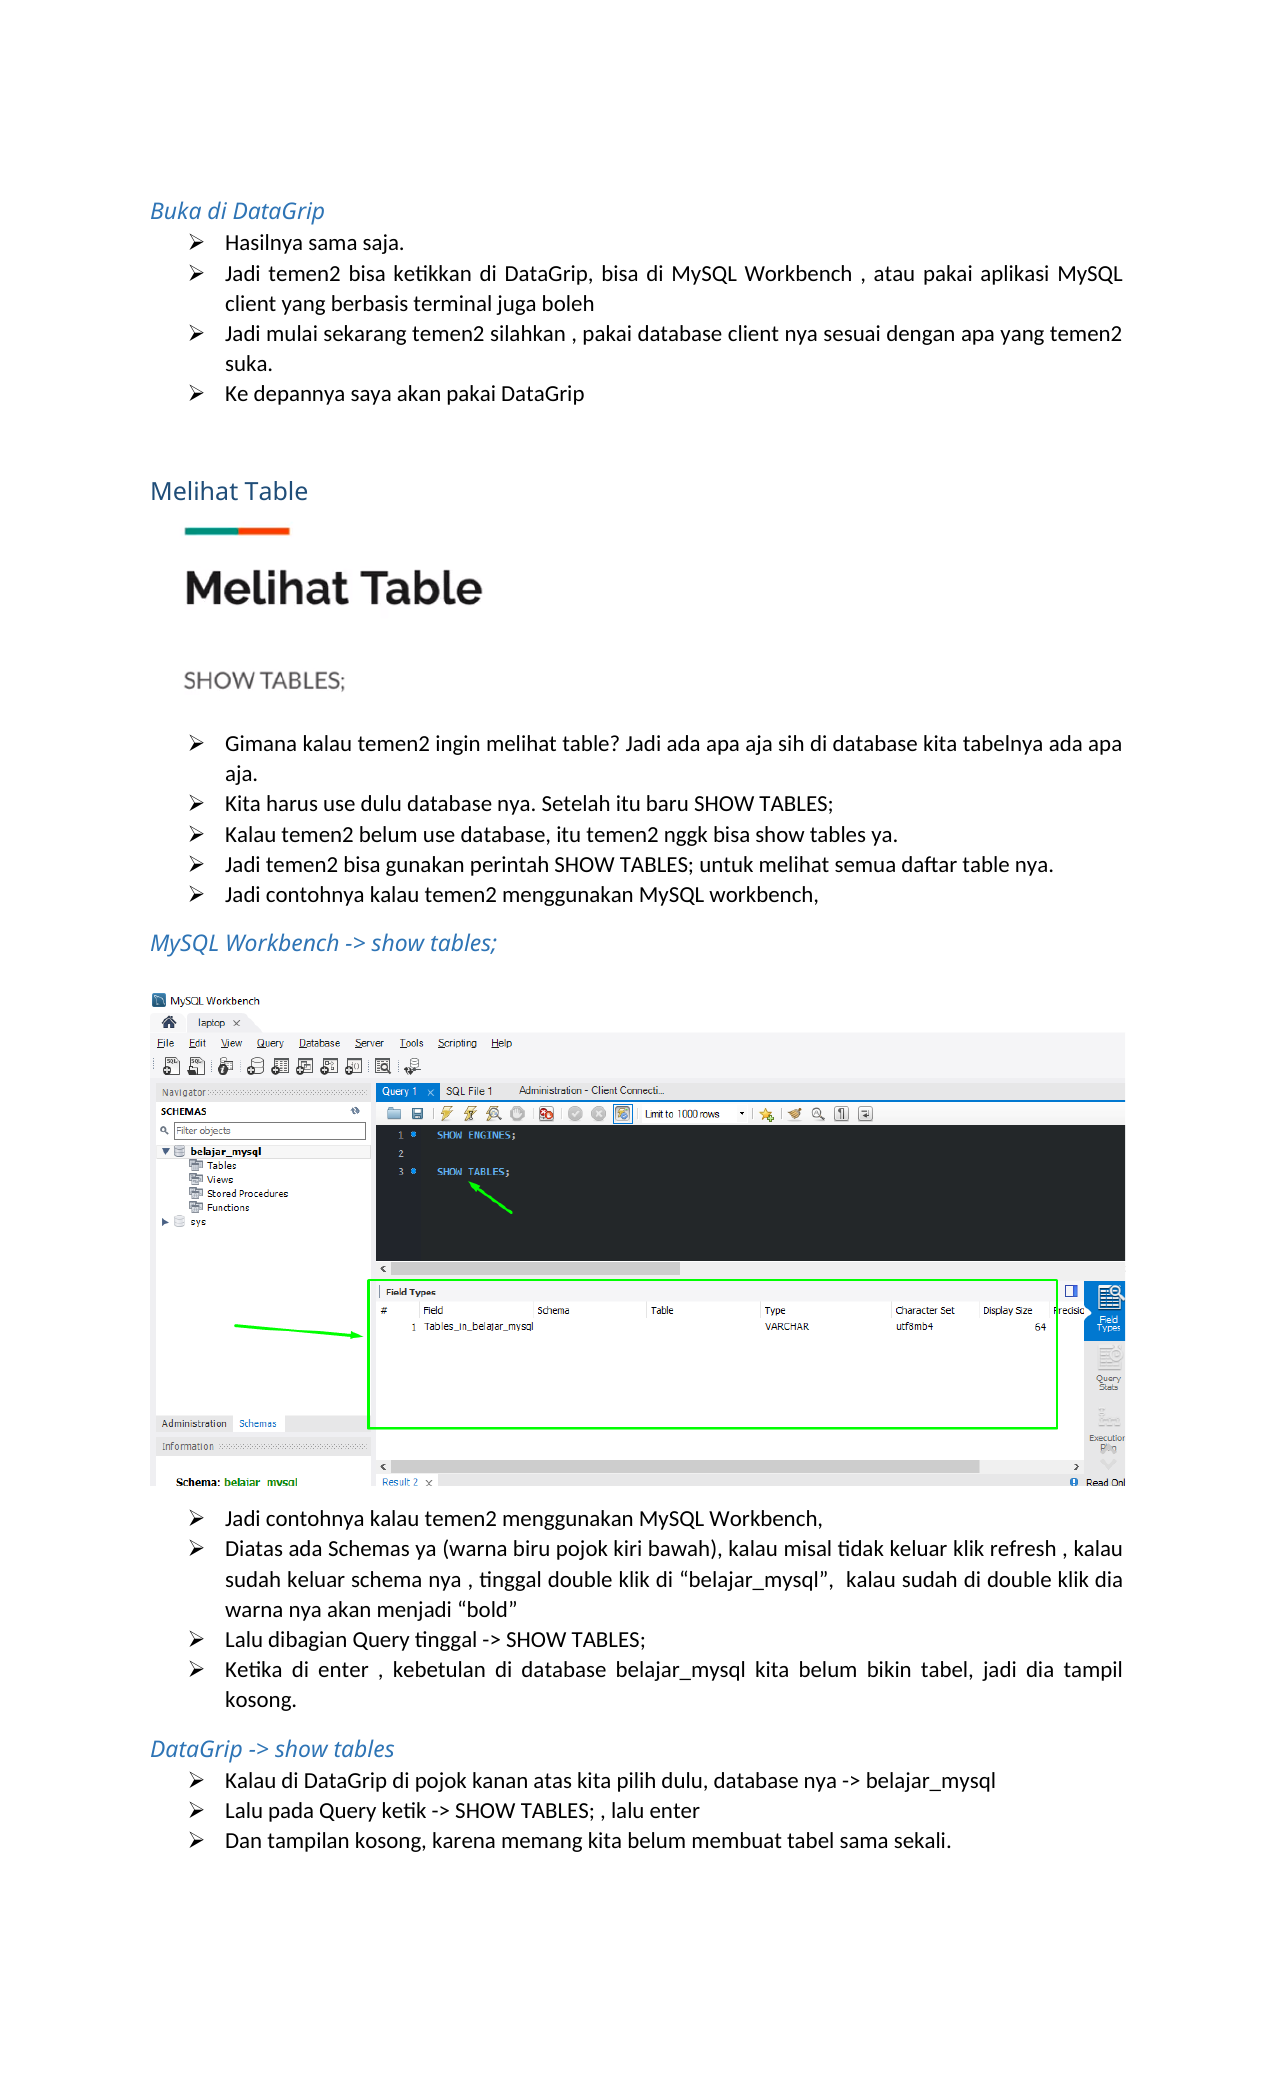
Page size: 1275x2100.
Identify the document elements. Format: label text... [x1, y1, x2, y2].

list Jadi temen2 bisa gunakan perintah SHOW TABLES; untuk melihat semua daftar table nya. [187, 850, 1125, 878]
subtitle Buka di DataGrip [150, 195, 1125, 226]
list Ke depannya saya akan pakai DataGrip [187, 379, 1125, 407]
list Diatas ada Schemas ya (warna biru pojok kiri bawah), kalau misal tidak keluar klik refresh , kalau sudah keluar schema nya , tinggal double klik di “belajar_mysql”, kalau sudah di double klik dia warna nya akan menjadi “bold” [187, 1534, 1125, 1623]
list Dan tampilan kosong, karena memang kita belum membuat tabel sama sekali. [187, 1827, 1125, 1855]
list Jadi mulai sekarang temen2 silahkan , pakai database client nya sesuai dengan apa yang temen2 suka. [187, 319, 1125, 377]
list Jadi contohnya kalau temen2 menggunakan MySQL workbench, [187, 880, 1125, 908]
subtitle MySQL Workbench -> show tables; [150, 927, 1125, 958]
subtitle Melihat Table [150, 473, 1125, 507]
picture [150, 991, 1125, 1486]
list Kalau temen2 belum use database, itu temen2 nggk bisa show tables ya. [187, 820, 1125, 848]
list Ketika di enter , kebetulan di database belajar_mysql kita belum bikin tabel, jadi dia tampil kosong. [187, 1655, 1125, 1714]
list Gimana kalau temen2 ingin melihat table? Jadi ada apa aja sih di database kita tabelnya ada apa aja. [187, 729, 1125, 787]
list Jadi temen2 bisa ketikkan di DataGrip, bisa di MySQL Workbench , atau pakai aplikasi MySQL client yang berbasis terminal juga boleh [187, 259, 1125, 317]
list Lalu pada Query ketik -> SHOW TABLES; , lalu enter [187, 1796, 1125, 1824]
list Jadi contohnya kalau temen2 menggunakan MySQL Workbench, [187, 1504, 1125, 1532]
picture [150, 509, 519, 711]
list Lalu dibagian Query tinggal -> SHOW TABLES; [187, 1625, 1125, 1653]
list Kalau di DataGrip di pojok kanan atas kita pilih dulu, database nya -> belajar_mysql [187, 1766, 1125, 1794]
list Hasilnya sama saja. [187, 228, 1125, 256]
list Kita harus use dulu database nya. Setelah itu baru SHOW TABLES; [187, 789, 1125, 818]
subtitle DataGrip -> show tables [150, 1732, 1125, 1764]
